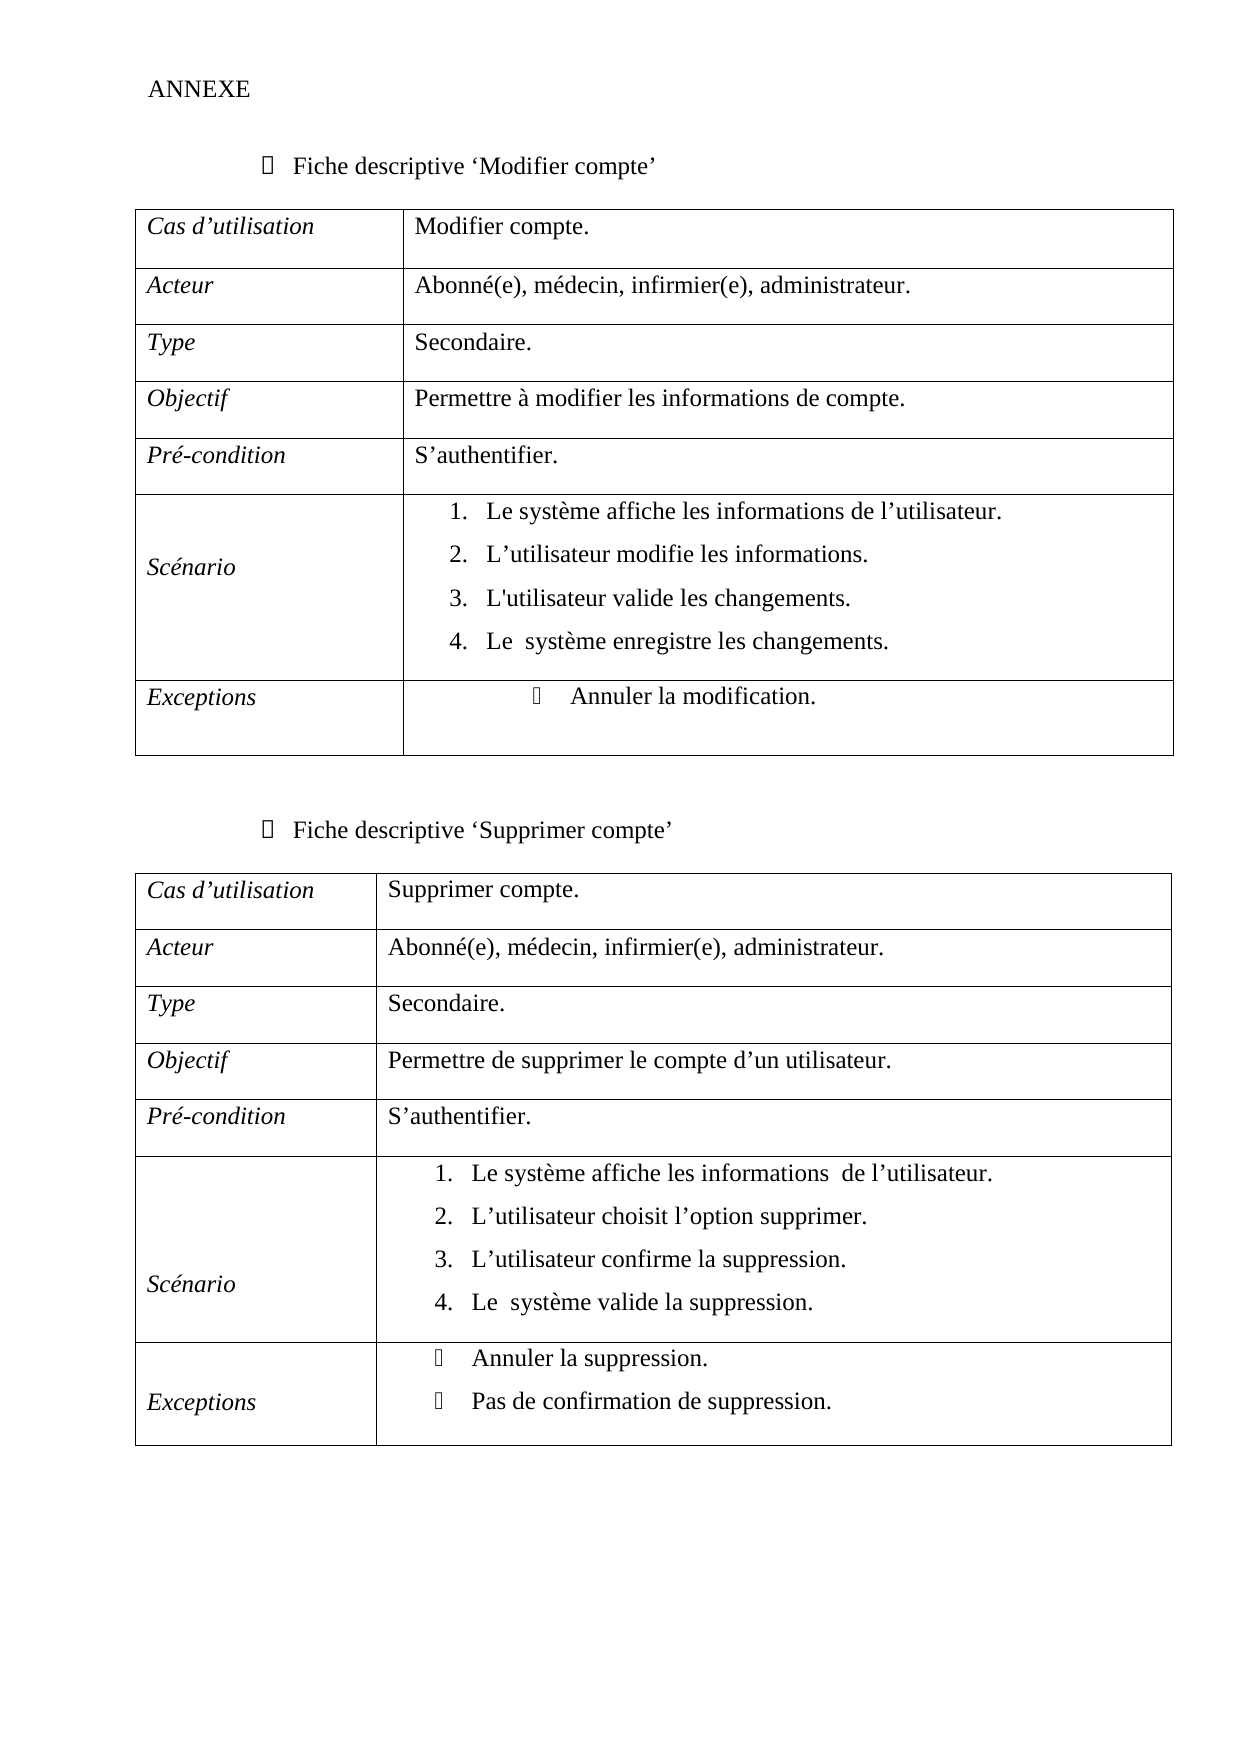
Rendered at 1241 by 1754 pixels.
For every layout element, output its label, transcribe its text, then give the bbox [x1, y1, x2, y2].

table_cell Objectif [136, 1044, 376, 1099]
table_cell Permettre de supprimer le compte d’un utilisateur. [377, 1044, 1171, 1099]
table_cell Permettre à modifier les informations de compte. [404, 382, 1173, 437]
table_cell Pré-condition [136, 1100, 376, 1156]
table_header Cas d’utilisation [136, 874, 376, 929]
table_cell Scénario [136, 1157, 376, 1342]
table_cell Objectif [136, 382, 403, 437]
text ANNEXE [148, 74, 1177, 103]
table_cell  Annuler la suppression.  Pas de confirmation de suppression. [377, 1343, 1171, 1445]
table_header Supprimer compte. [377, 874, 1171, 929]
table_cell Abonné(e), médecin, infirmier(e), administrateur. [404, 269, 1173, 324]
table_header Modifier compte. [404, 210, 1173, 268]
text Fiche descriptive ‘Supprimer compte’ [260, 811, 1177, 845]
table_cell 1. Le système affiche les informations de l’utilisateur. 2. L’utilisateur modifie les informations. 3. L'utilisateur valide les changements. 4. Le système enregistre les changements. [404, 495, 1173, 680]
table_cell Acteur [136, 269, 403, 324]
table_cell Exceptions [136, 1343, 376, 1445]
table_cell S’authentifier. [377, 1100, 1171, 1156]
table_cell Secondaire. [404, 325, 1173, 381]
text Fiche descriptive ‘Modifier compte’ [260, 148, 1177, 182]
table_header Cas d’utilisation [136, 210, 403, 268]
table_cell Acteur [136, 930, 376, 986]
table_cell Abonné(e), médecin, infirmier(e), administrateur. [377, 930, 1171, 986]
table_cell 1. Le système affiche les informations de l’utilisateur. 2. L’utilisateur choisit l’option supprimer. 3. L’utilisateur confirme la suppression. 4. Le système valide la suppression. [377, 1157, 1171, 1342]
table_cell Secondaire. [377, 987, 1171, 1043]
table_cell Scénario [136, 495, 403, 680]
table_cell Type [136, 987, 376, 1043]
table_cell Type [136, 325, 403, 381]
table_cell S’authentifier. [404, 439, 1173, 494]
table_cell Pré-condition [136, 439, 403, 494]
table_cell Exceptions [136, 681, 403, 755]
table_cell  Annuler la modification. [404, 681, 1173, 755]
